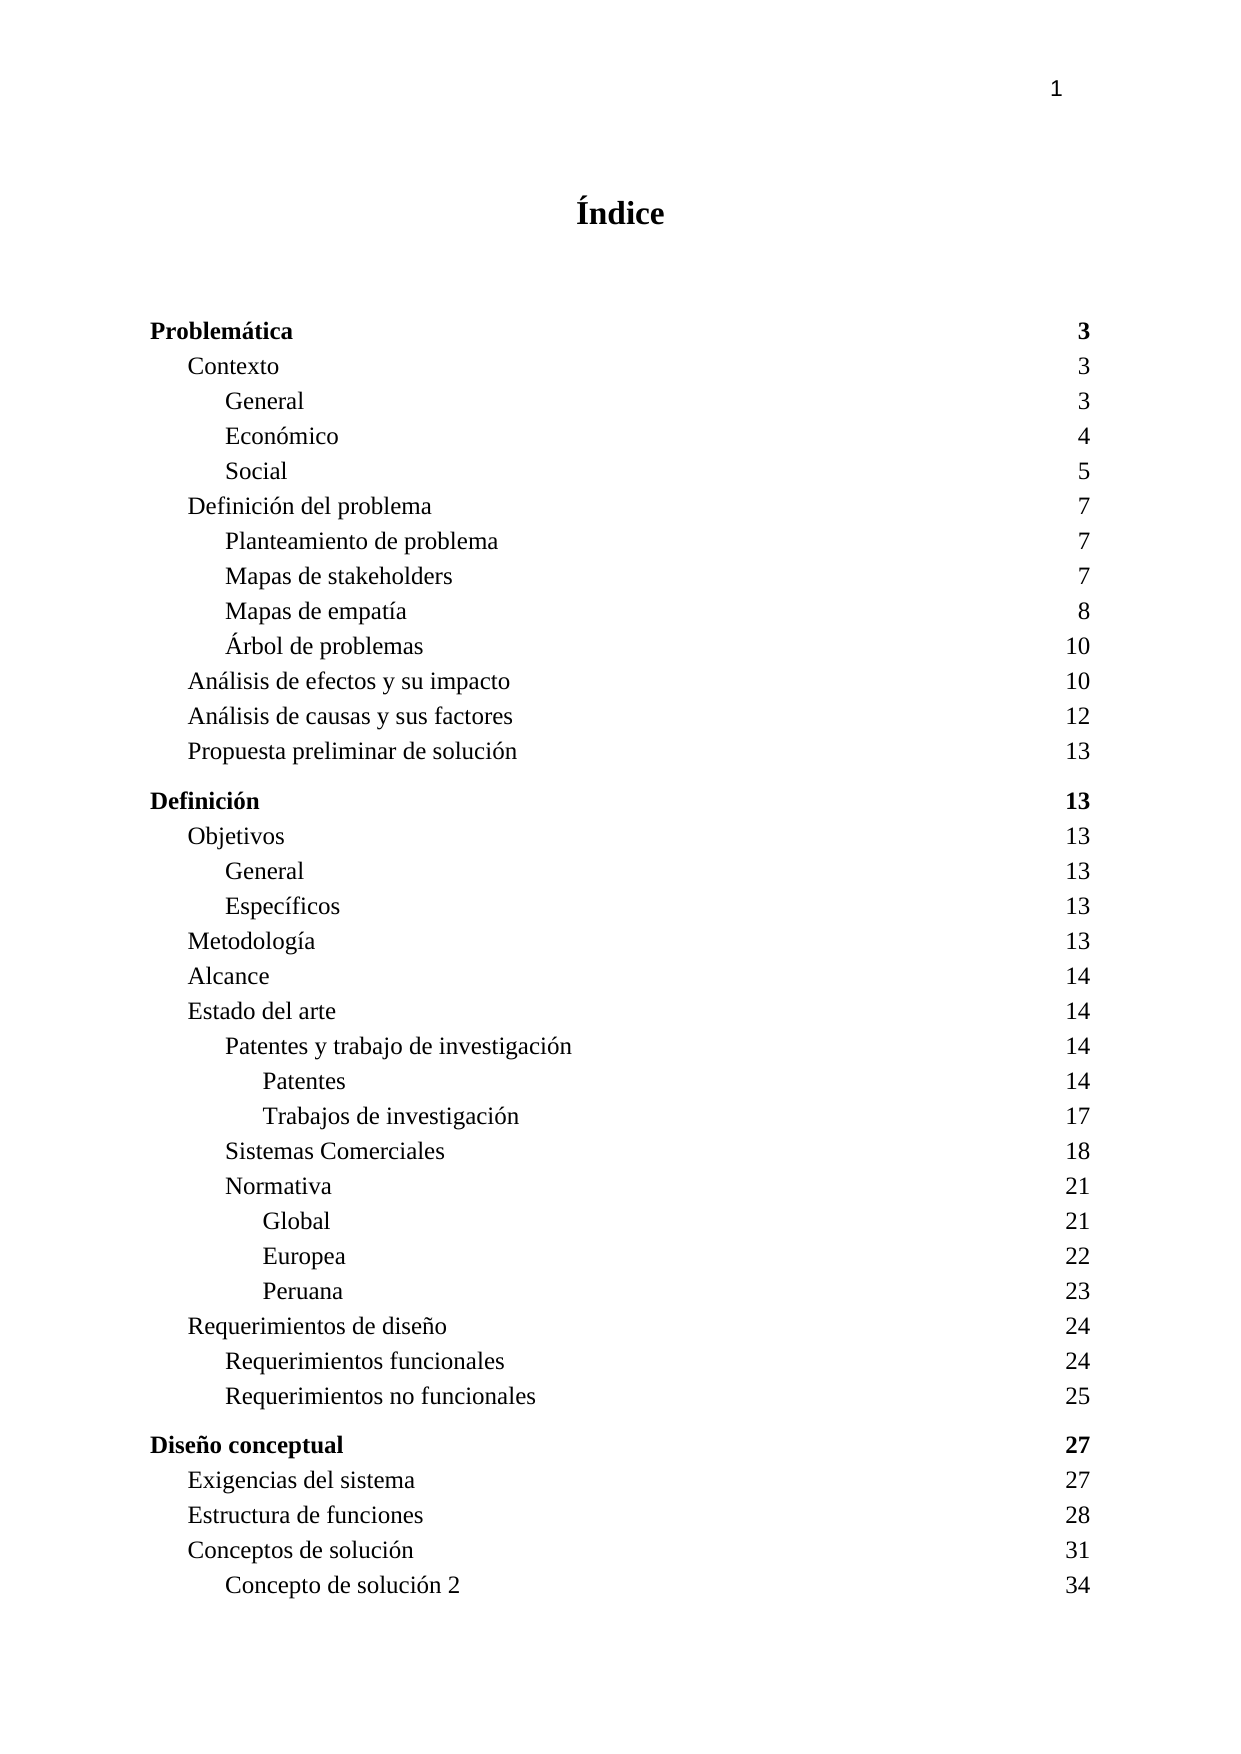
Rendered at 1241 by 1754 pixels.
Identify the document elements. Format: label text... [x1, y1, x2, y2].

text Índice [150, 193, 1090, 231]
